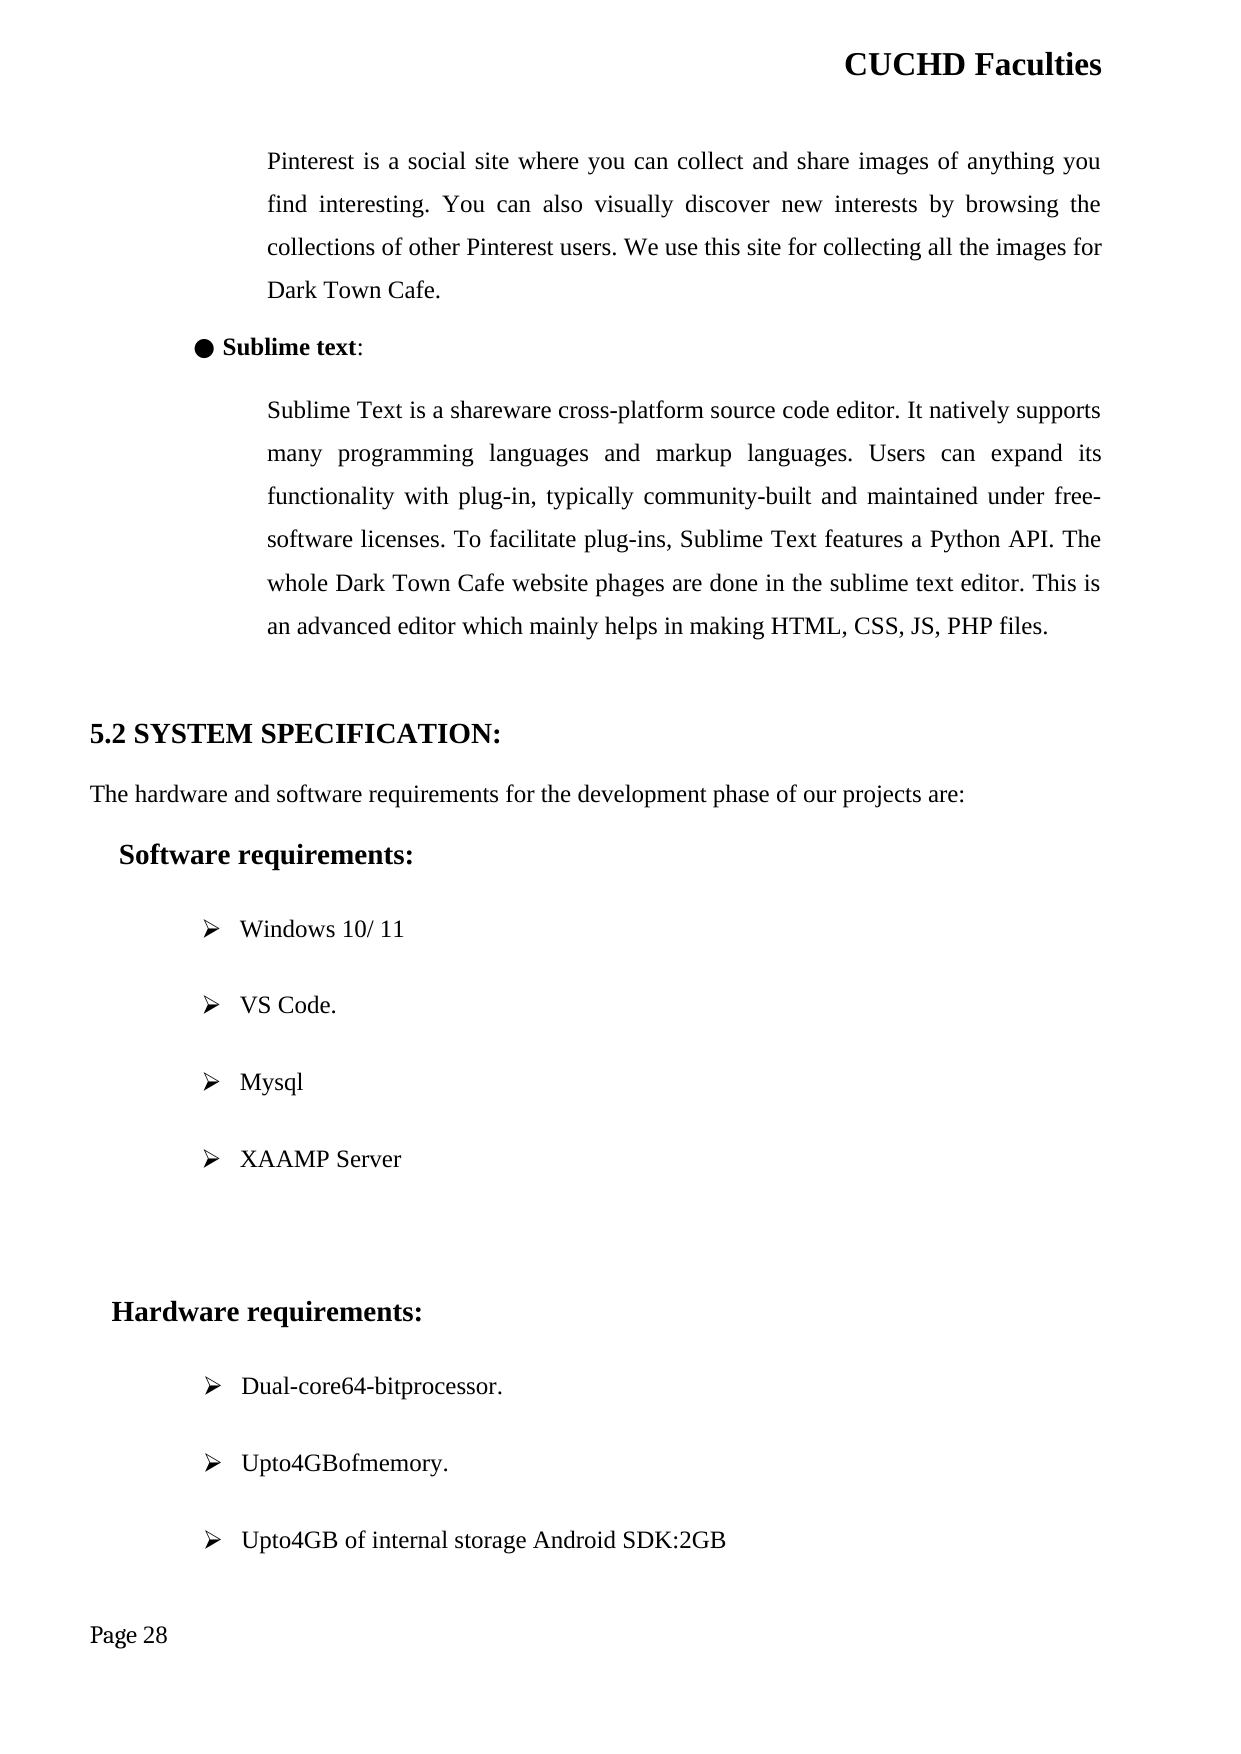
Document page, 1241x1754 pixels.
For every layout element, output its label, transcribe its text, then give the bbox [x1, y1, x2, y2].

list XAAMP Server [202, 1131, 1102, 1182]
text 5.2 SYSTEM SPECIFICATION: [89, 717, 1102, 750]
list Mysql [202, 1054, 1102, 1105]
list VS Code. [202, 977, 1102, 1028]
text The hardware and software requirements for the development phase of our projects are: [89, 779, 1102, 808]
text Hardware requirements: [89, 1294, 1102, 1328]
list Sublime text: [193, 318, 1102, 369]
list Windows 10/ 11 [202, 900, 1102, 951]
text Sublime Text is a shareware cross-platform source code editor. It natively supports many programming languages and markup languages. Users can expand its functionality with plug-in, typically community-built and maintained under free-software licenses. To facilitate plug-ins, Sublime Text features a Python API. The whole Dark Town Cafe website phages are done in the sublime text editor. This is an advanced editor which mainly helps in making HTML, CSS, JS, PHP files. [267, 395, 1102, 639]
list Upto4GB of internal storage Android SDK:2GB [204, 1511, 1102, 1562]
list Upto4GBofmemory. [204, 1434, 1102, 1485]
text Software requirements: [89, 837, 1102, 871]
list Dual-core64-bitprocessor. [204, 1357, 1102, 1408]
text Pinterest is a social site where you can collect and share images of anything you find interesting. You can also visually discover new interests by browsing the collections of other Pinterest users. We use this site for collecting all the images for Dark Town Cafe. [267, 146, 1102, 304]
